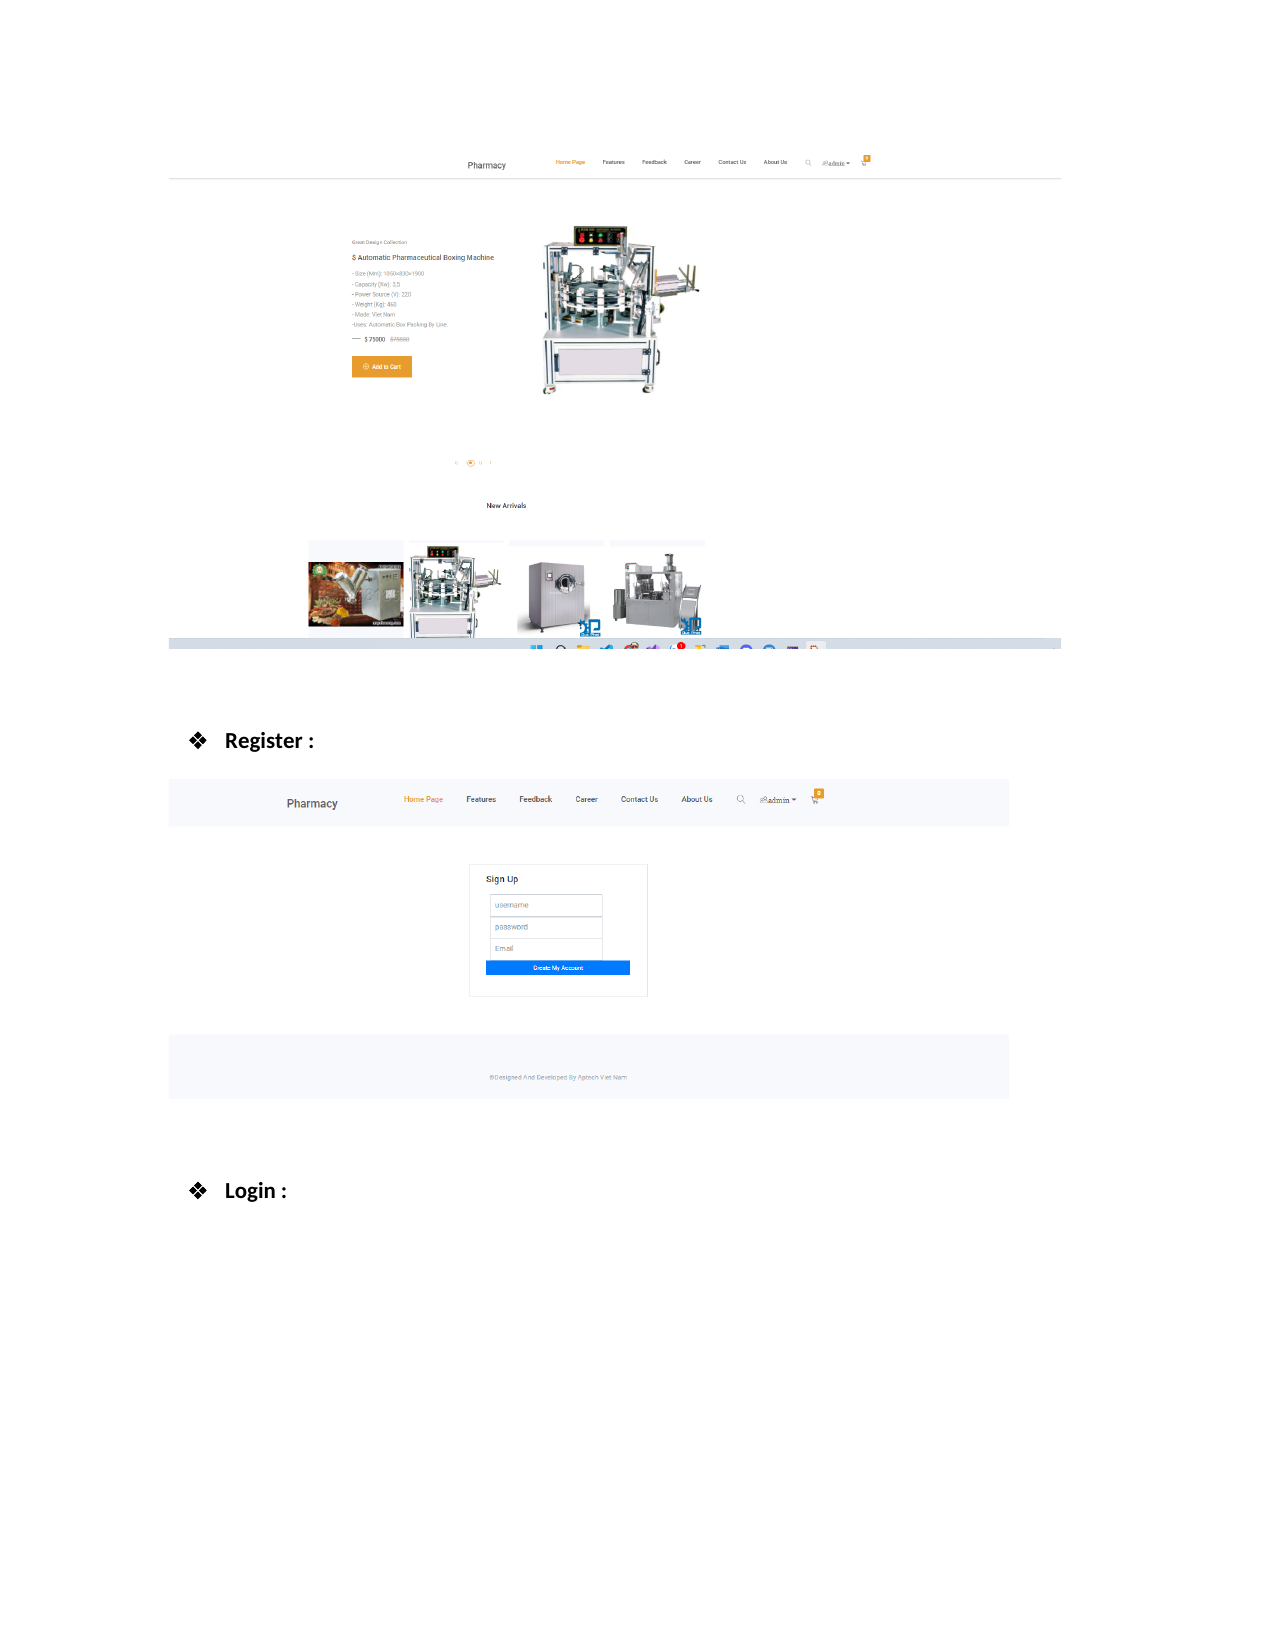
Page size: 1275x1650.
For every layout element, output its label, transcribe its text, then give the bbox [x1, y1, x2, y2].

list Register : [187, 726, 1125, 754]
list Login : [187, 1176, 1125, 1204]
